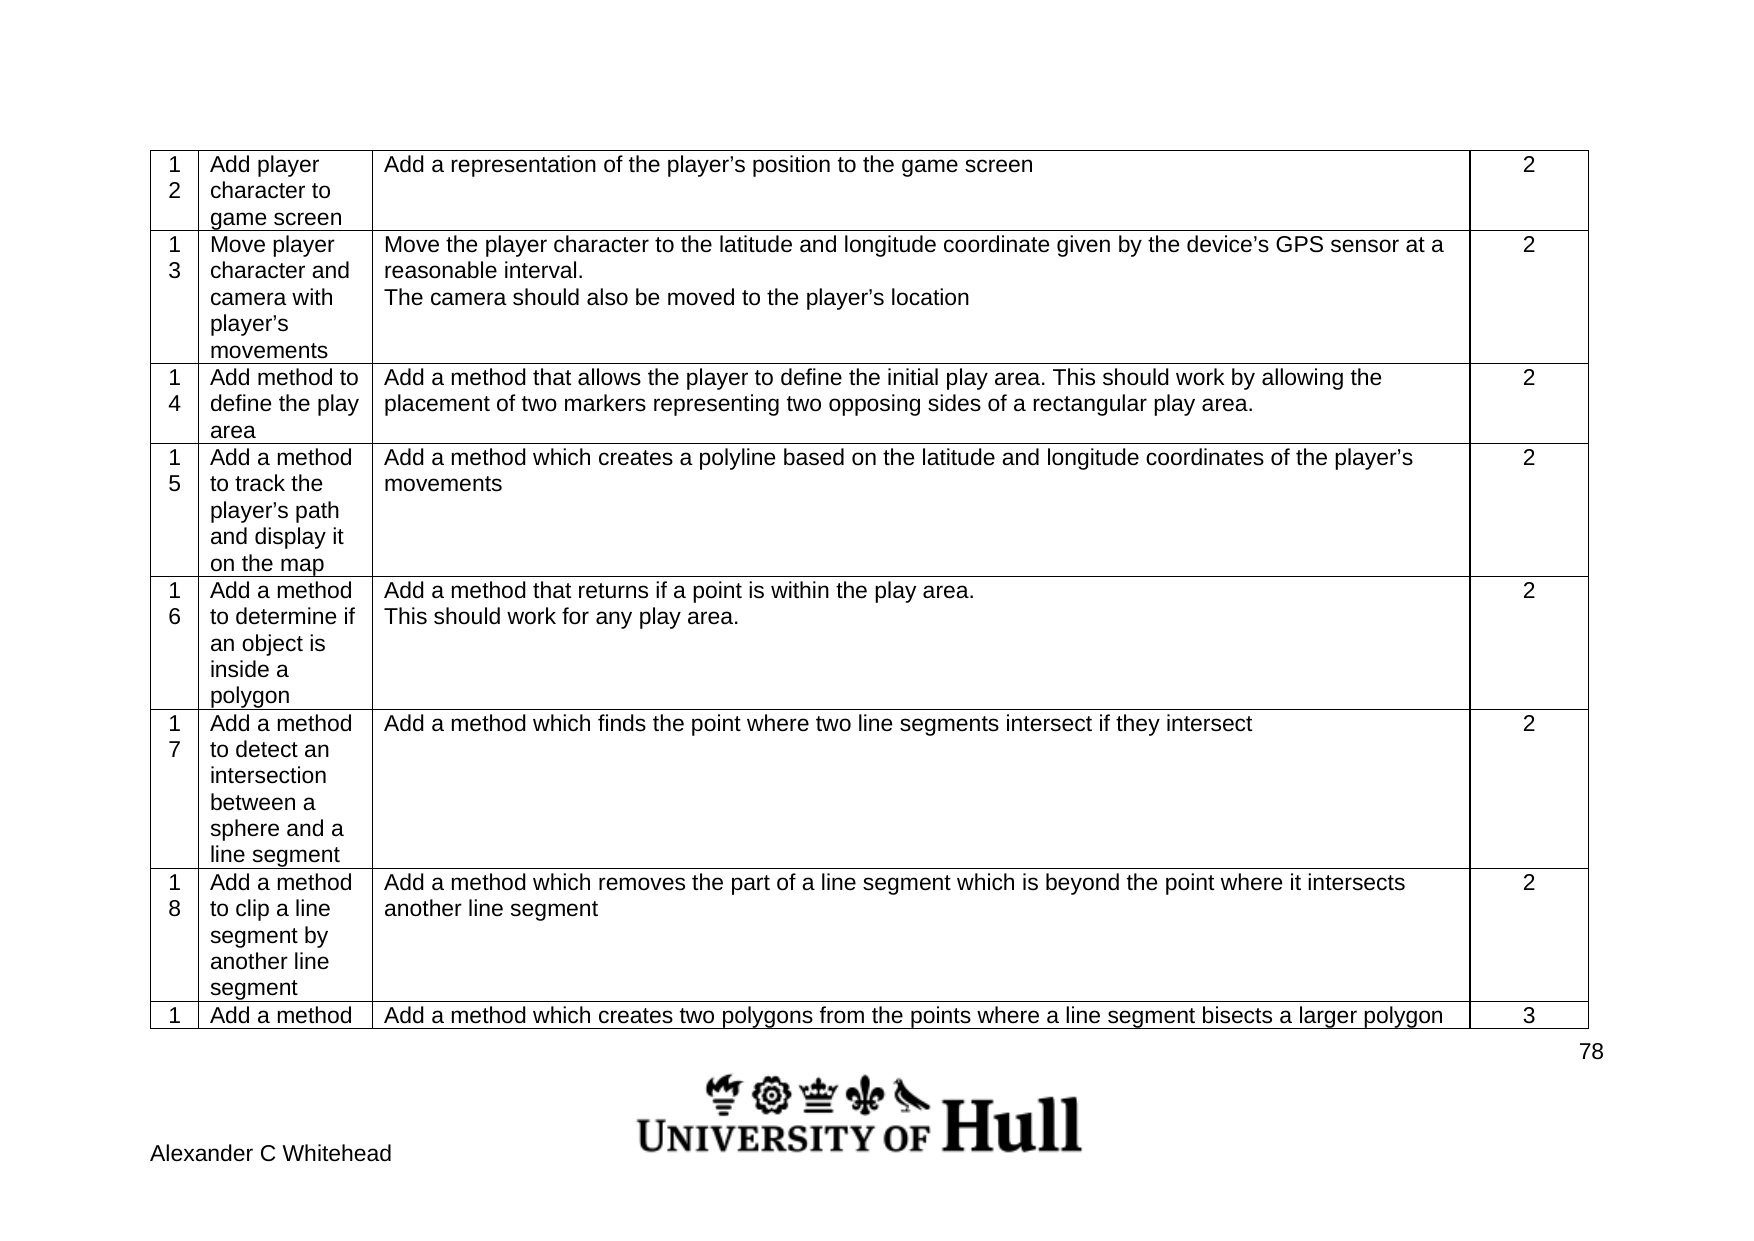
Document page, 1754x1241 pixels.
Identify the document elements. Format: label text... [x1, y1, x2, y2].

table_cell 2 [1471, 444, 1588, 576]
table_cell Add a method to clip a polygon by a line segment [199, 1002, 372, 1028]
table_cell 19 [151, 1002, 198, 1028]
table_cell Add a method which removes the part of a line segment which is beyond the point where it intersects another line segment [373, 869, 1469, 1001]
table_cell Add a method which creates two polygons from the points where a line segment bisects a larger polygon [373, 1002, 1469, 1028]
table_cell 2 [1471, 577, 1588, 709]
table_cell 14 [151, 364, 198, 443]
table_cell Add a method which creates a polyline based on the latitude and longitude coordinates of the player’s movements [373, 444, 1469, 576]
table_cell Add a method that returns if a point is within the play area. This should work for any play area. [373, 577, 1469, 709]
table_cell 17 [151, 710, 198, 868]
table_cell 2 [1471, 364, 1588, 443]
table_cell 2 [1471, 710, 1588, 868]
table_cell Add a method that allows the player to define the initial play area. This should work by allowing the placement of two markers representing two opposing sides of a rectangular play area. [373, 364, 1469, 443]
table_cell 2 [1471, 231, 1588, 363]
table_cell Move player character and camera with player’s movements [199, 231, 372, 363]
table_cell 3 [1471, 1002, 1588, 1028]
table_cell Add a method to clip a line segment by another line segment [199, 869, 372, 1001]
table_cell 2 [1471, 869, 1588, 1001]
table_cell 18 [151, 869, 198, 1001]
table_cell 15 [151, 444, 198, 576]
table_cell 13 [151, 231, 198, 363]
table_cell Add a method to track the player’s path and display it on the map [199, 444, 372, 576]
table_cell Move the player character to the latitude and longitude coordinate given by the device’s GPS sensor at a reasonable interval. The camera should also be moved to the player’s location [373, 231, 1469, 363]
table_cell 12 [151, 151, 198, 230]
table_cell Add player character to game screen [199, 151, 372, 230]
table_cell Add a representation of the player’s position to the game screen [373, 151, 1469, 230]
table_cell Add method to define the play area [199, 364, 372, 443]
table_cell Add a method which finds the point where two line segments intersect if they intersect [373, 710, 1469, 868]
table_cell Add a method to detect an intersection between a sphere and a line segment [199, 710, 372, 868]
table_cell Add a method to determine if an object is inside a polygon [199, 577, 372, 709]
table_cell 16 [151, 577, 198, 709]
picture [630, 1064, 1091, 1162]
table_cell 2 [1471, 151, 1588, 230]
